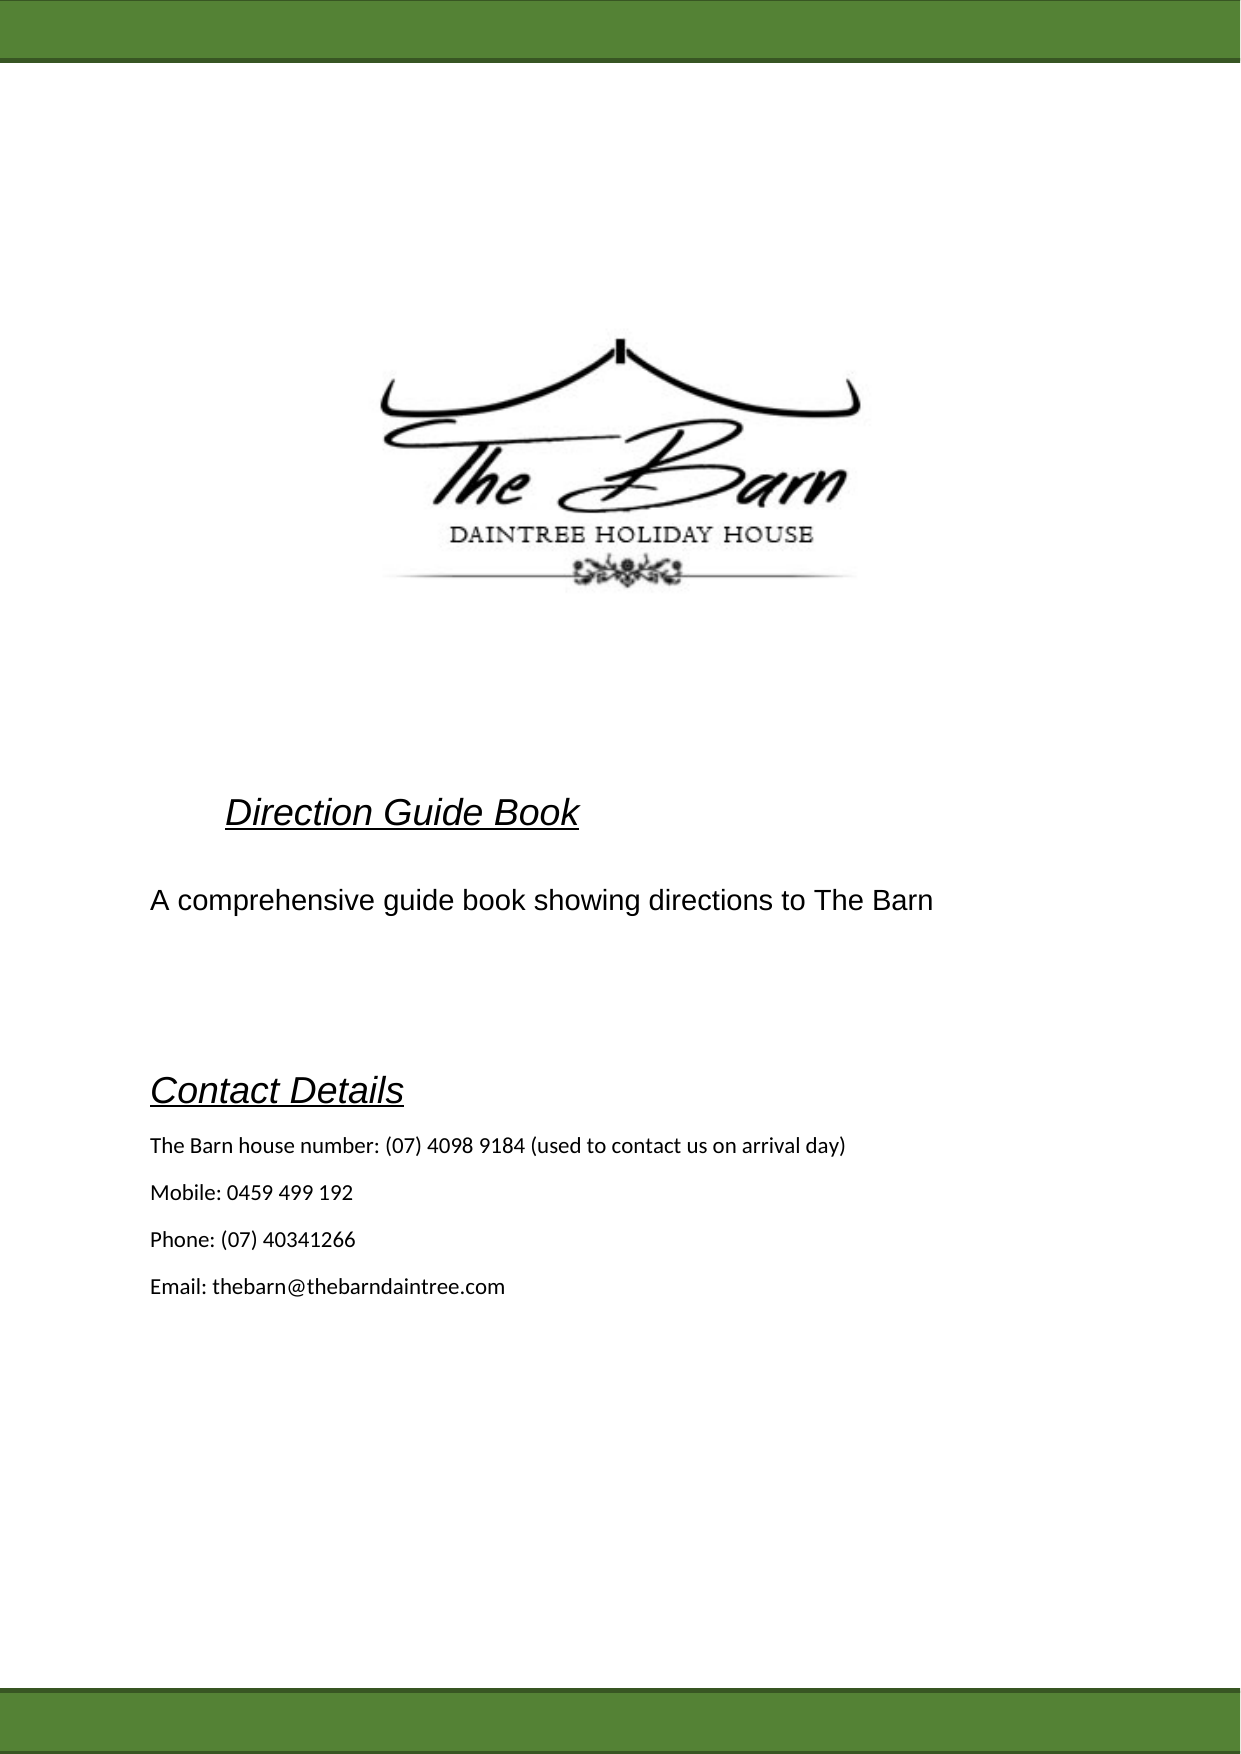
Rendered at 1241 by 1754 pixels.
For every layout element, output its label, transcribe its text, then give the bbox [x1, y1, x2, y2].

picture [355, 315, 885, 607]
text Email: thebarn@thebarndaintree.com [150, 1272, 1090, 1300]
text Direction Guide Book A comprehensive guide book showing directions to The Barn [150, 791, 1090, 916]
text Contact Details [150, 1068, 1090, 1111]
text Mobile: 0459 499 192 [150, 1178, 1090, 1206]
text The Barn house number: (07) 4098 9184 (used to contact us on arrival day) [150, 1131, 1090, 1159]
text Phone: (07) 40341266 [150, 1225, 1090, 1253]
